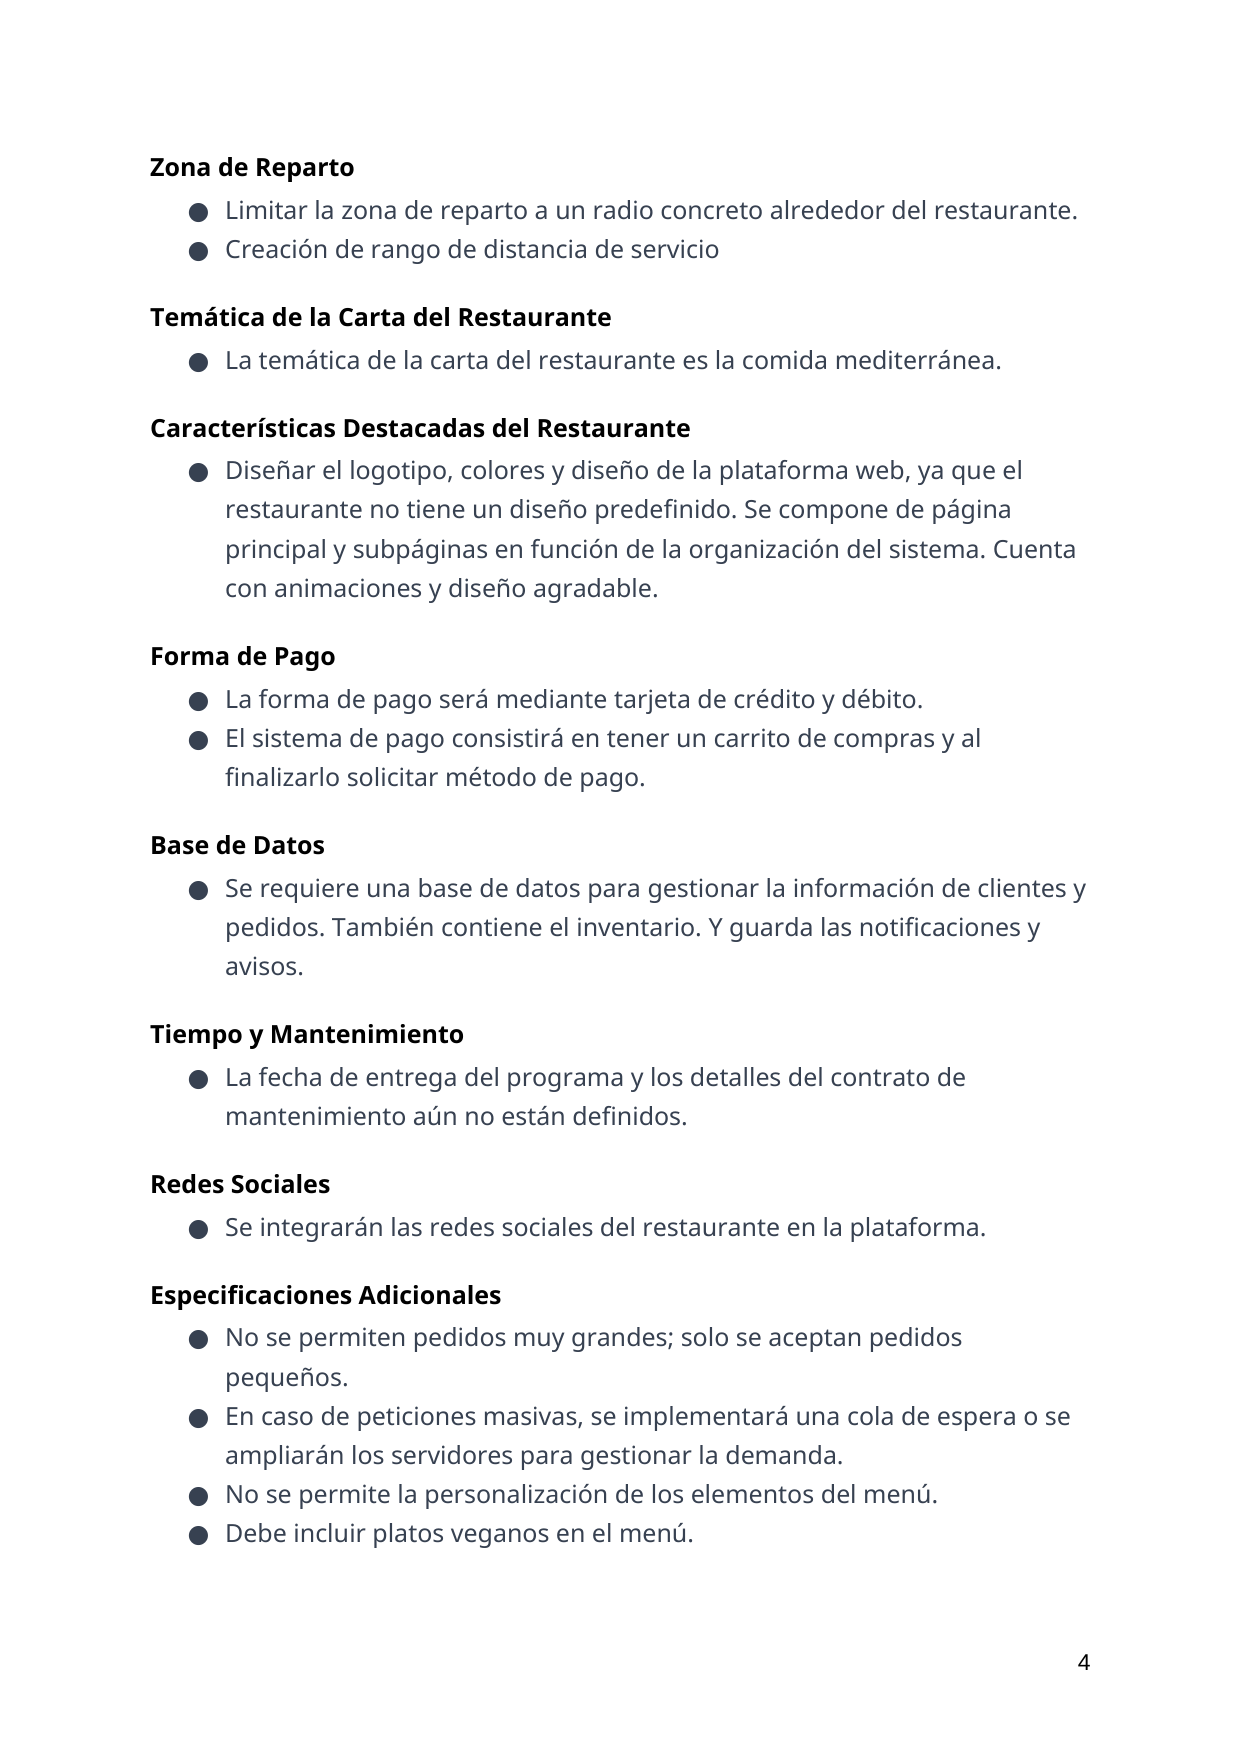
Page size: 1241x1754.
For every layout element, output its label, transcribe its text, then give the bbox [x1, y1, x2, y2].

list El sistema de pago consistirá en tener un carrito de compras y al finalizarlo solicitar método de pago. [187, 720, 1090, 794]
list Se requiere una base de datos para gestionar la información de clientes y pedidos. También contiene el inventario. Y guarda las notificaciones y avisos. [187, 870, 1090, 983]
subtitle Tiempo y Mantenimiento [150, 1017, 1090, 1051]
list No se permiten pedidos muy grandes; solo se aceptan pedidos pequeños. [187, 1320, 1090, 1393]
subtitle Temática de la Carta del Restaurante [150, 300, 1090, 334]
subtitle Base de Datos [150, 828, 1090, 862]
subtitle Especificaciones Adicionales [150, 1278, 1090, 1312]
list La temática de la carta del restaurante es la comida mediterránea. [187, 342, 1090, 376]
list No se permite la personalización de los elementos del menú. [187, 1477, 1090, 1511]
list En caso de peticiones masivas, se implementará una cola de espera o se ampliarán los servidores para gestionar la demanda. [187, 1398, 1090, 1472]
list Creación de rango de distancia de servicio [187, 232, 1090, 266]
list La forma de pago será mediante tarjeta de crédito y débito. [187, 681, 1090, 715]
subtitle Zona de Reparto [150, 150, 1090, 184]
list Diseñar el logotipo, colores y diseño de la plataforma web, ya que el restaurante no tiene un diseño predefinido. Se compone de página principal y subpáginas en función de la organización del sistema. Cuenta con animaciones y diseño agradable. [187, 453, 1090, 604]
subtitle Redes Sociales [150, 1167, 1090, 1201]
list La fecha de entrega del programa y los detalles del contrato de mantenimiento aún no están definidos. [187, 1059, 1090, 1133]
list Se integrarán las redes sociales del restaurante en la plataforma. [187, 1209, 1090, 1243]
list Debe incluir platos veganos en el menú. [187, 1516, 1090, 1550]
subtitle Forma de Pago [150, 639, 1090, 673]
subtitle Características Destacadas del Restaurante [150, 411, 1090, 445]
list Limitar la zona de reparto a un radio concreto alrededor del restaurante. [187, 192, 1090, 226]
